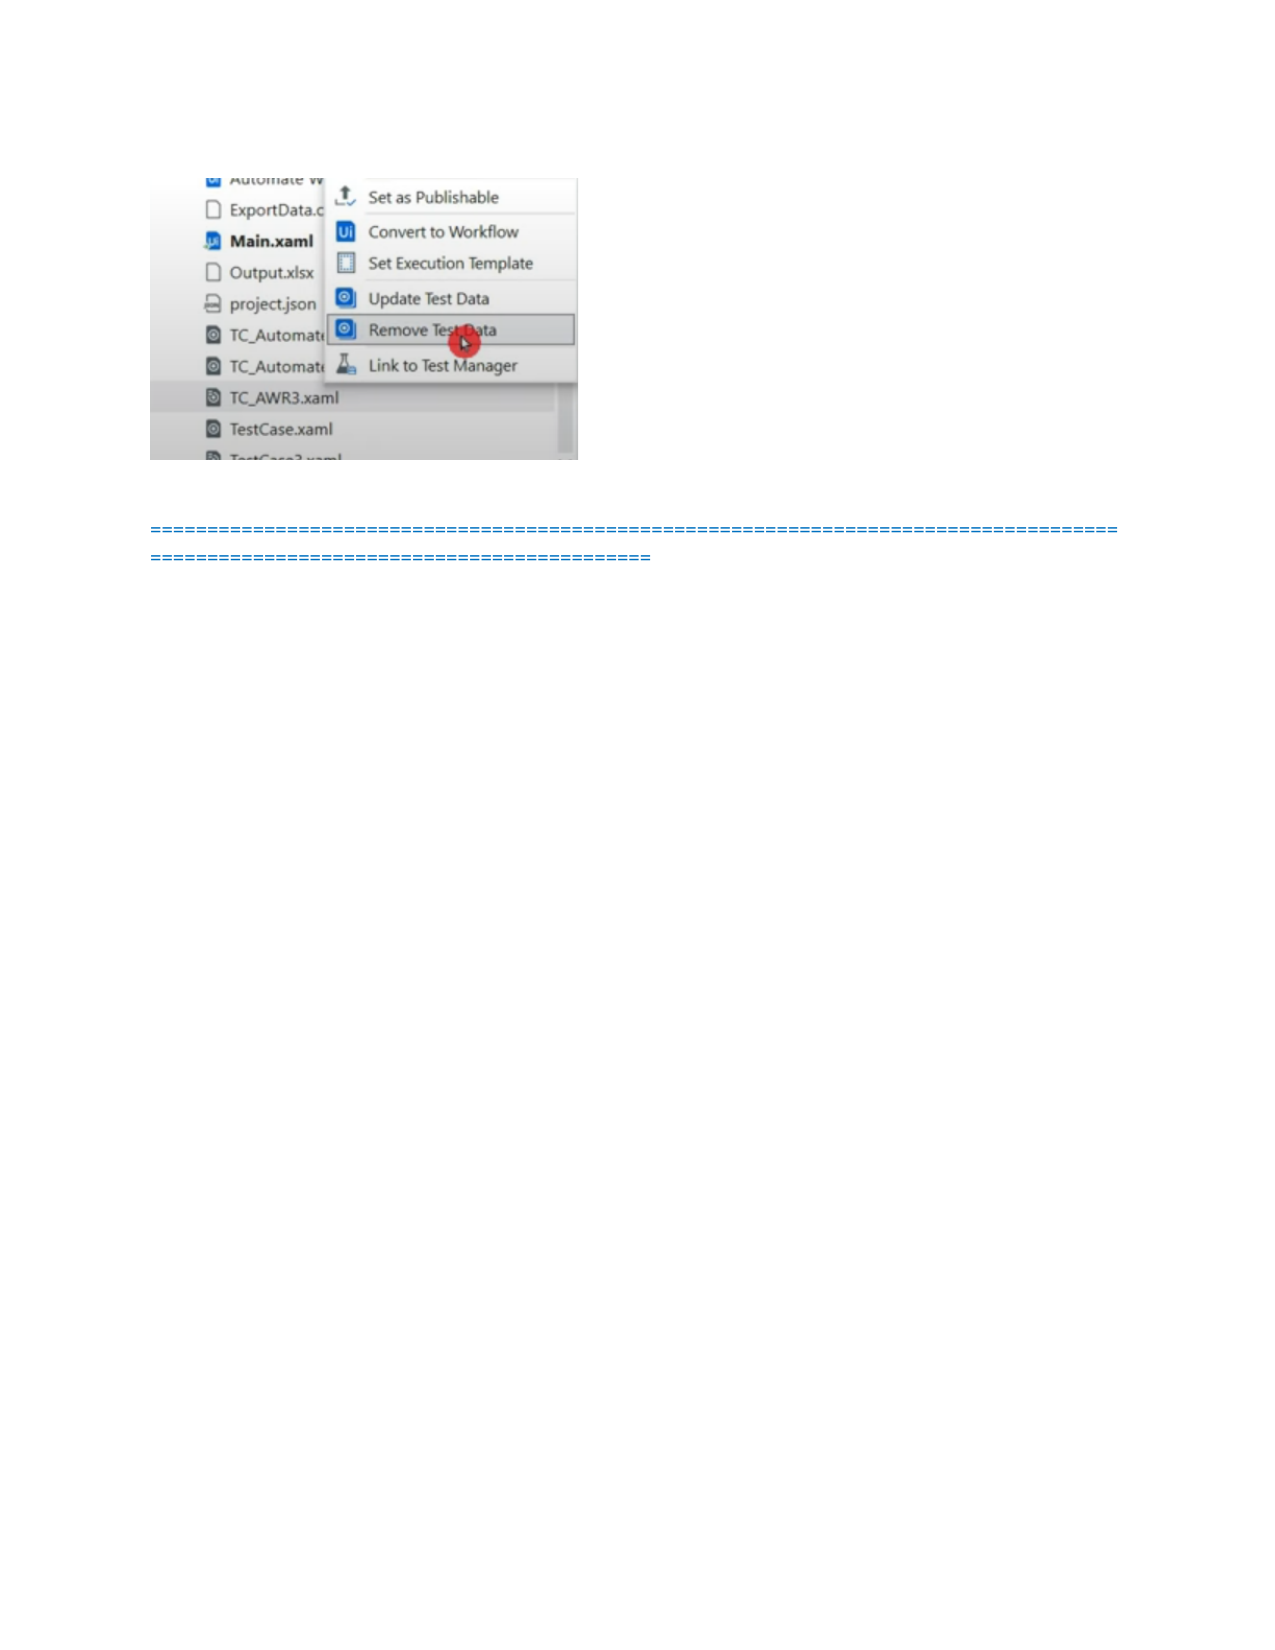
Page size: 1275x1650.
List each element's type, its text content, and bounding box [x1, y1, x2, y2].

picture [150, 178, 579, 460]
text ================================================================================================================================= [150, 515, 1125, 571]
